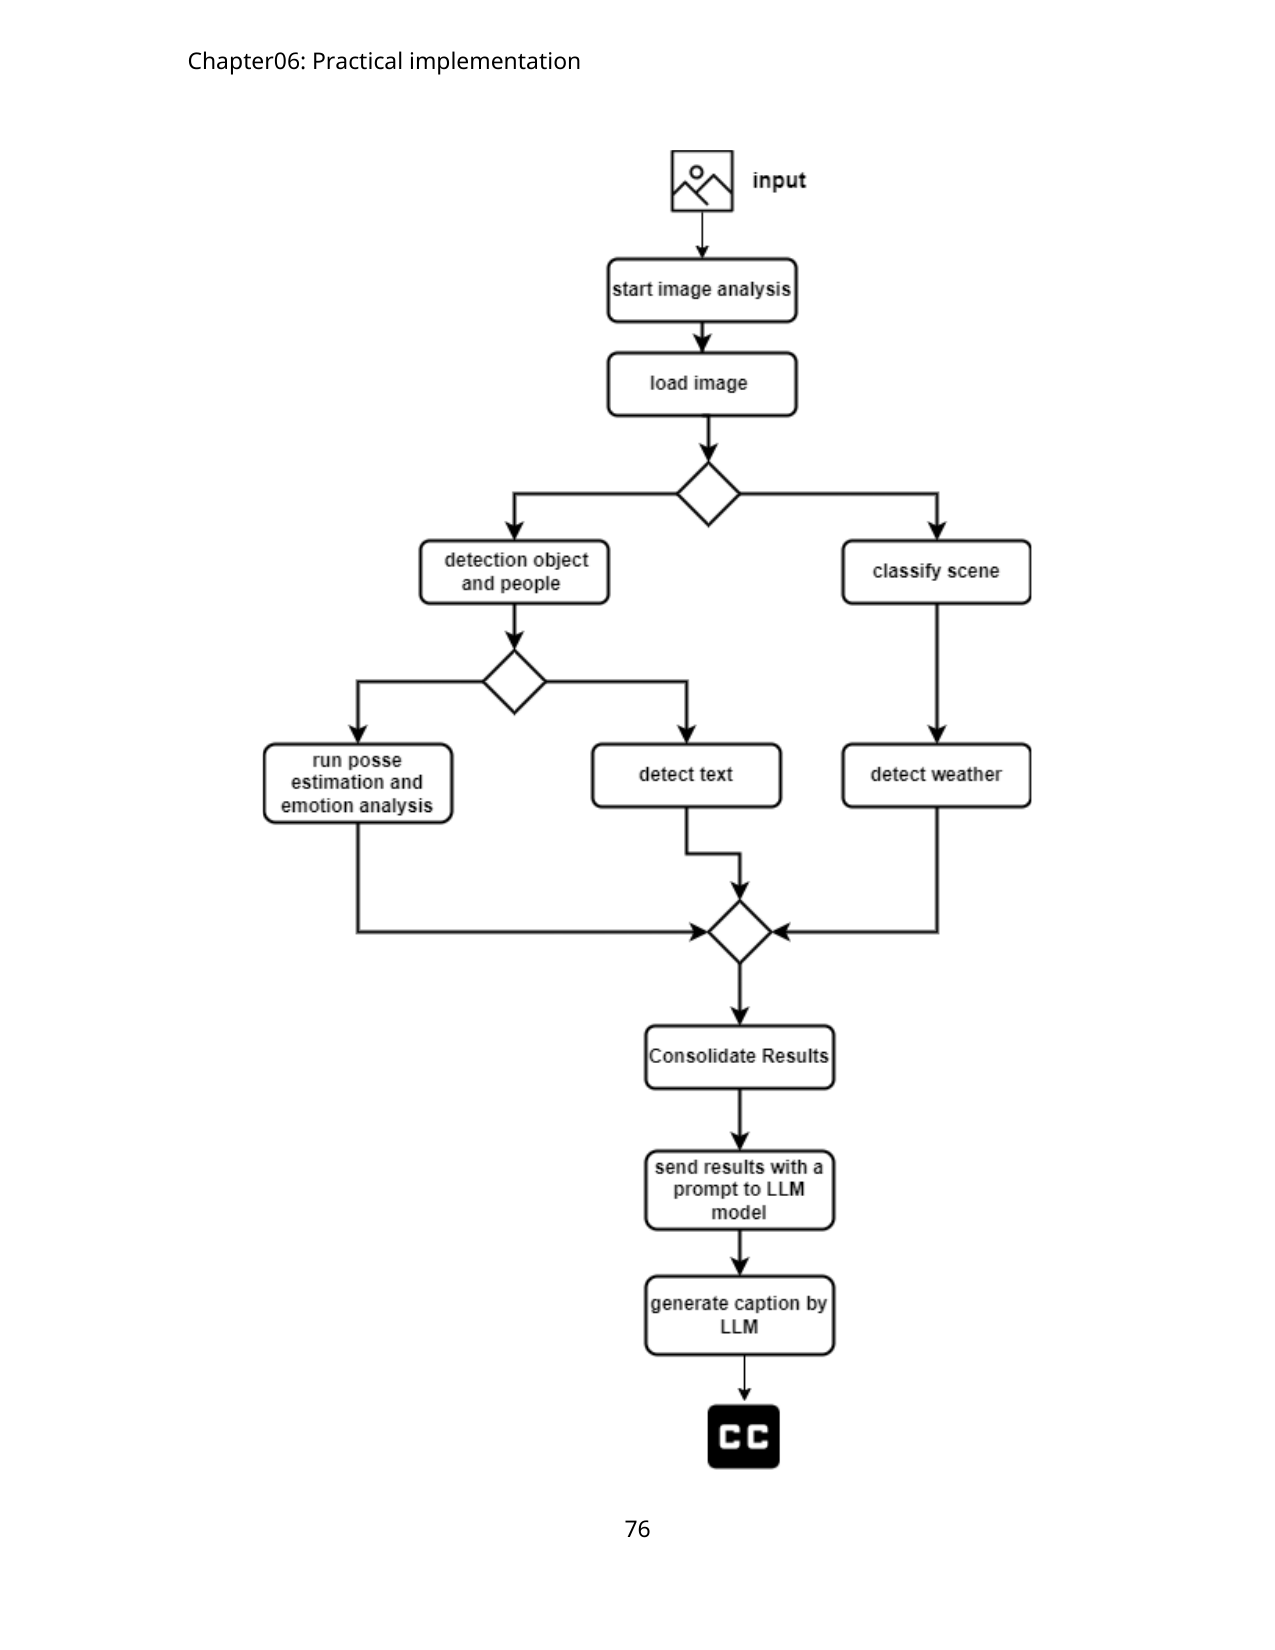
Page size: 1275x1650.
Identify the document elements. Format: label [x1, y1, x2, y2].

picture [262, 150, 1032, 1473]
